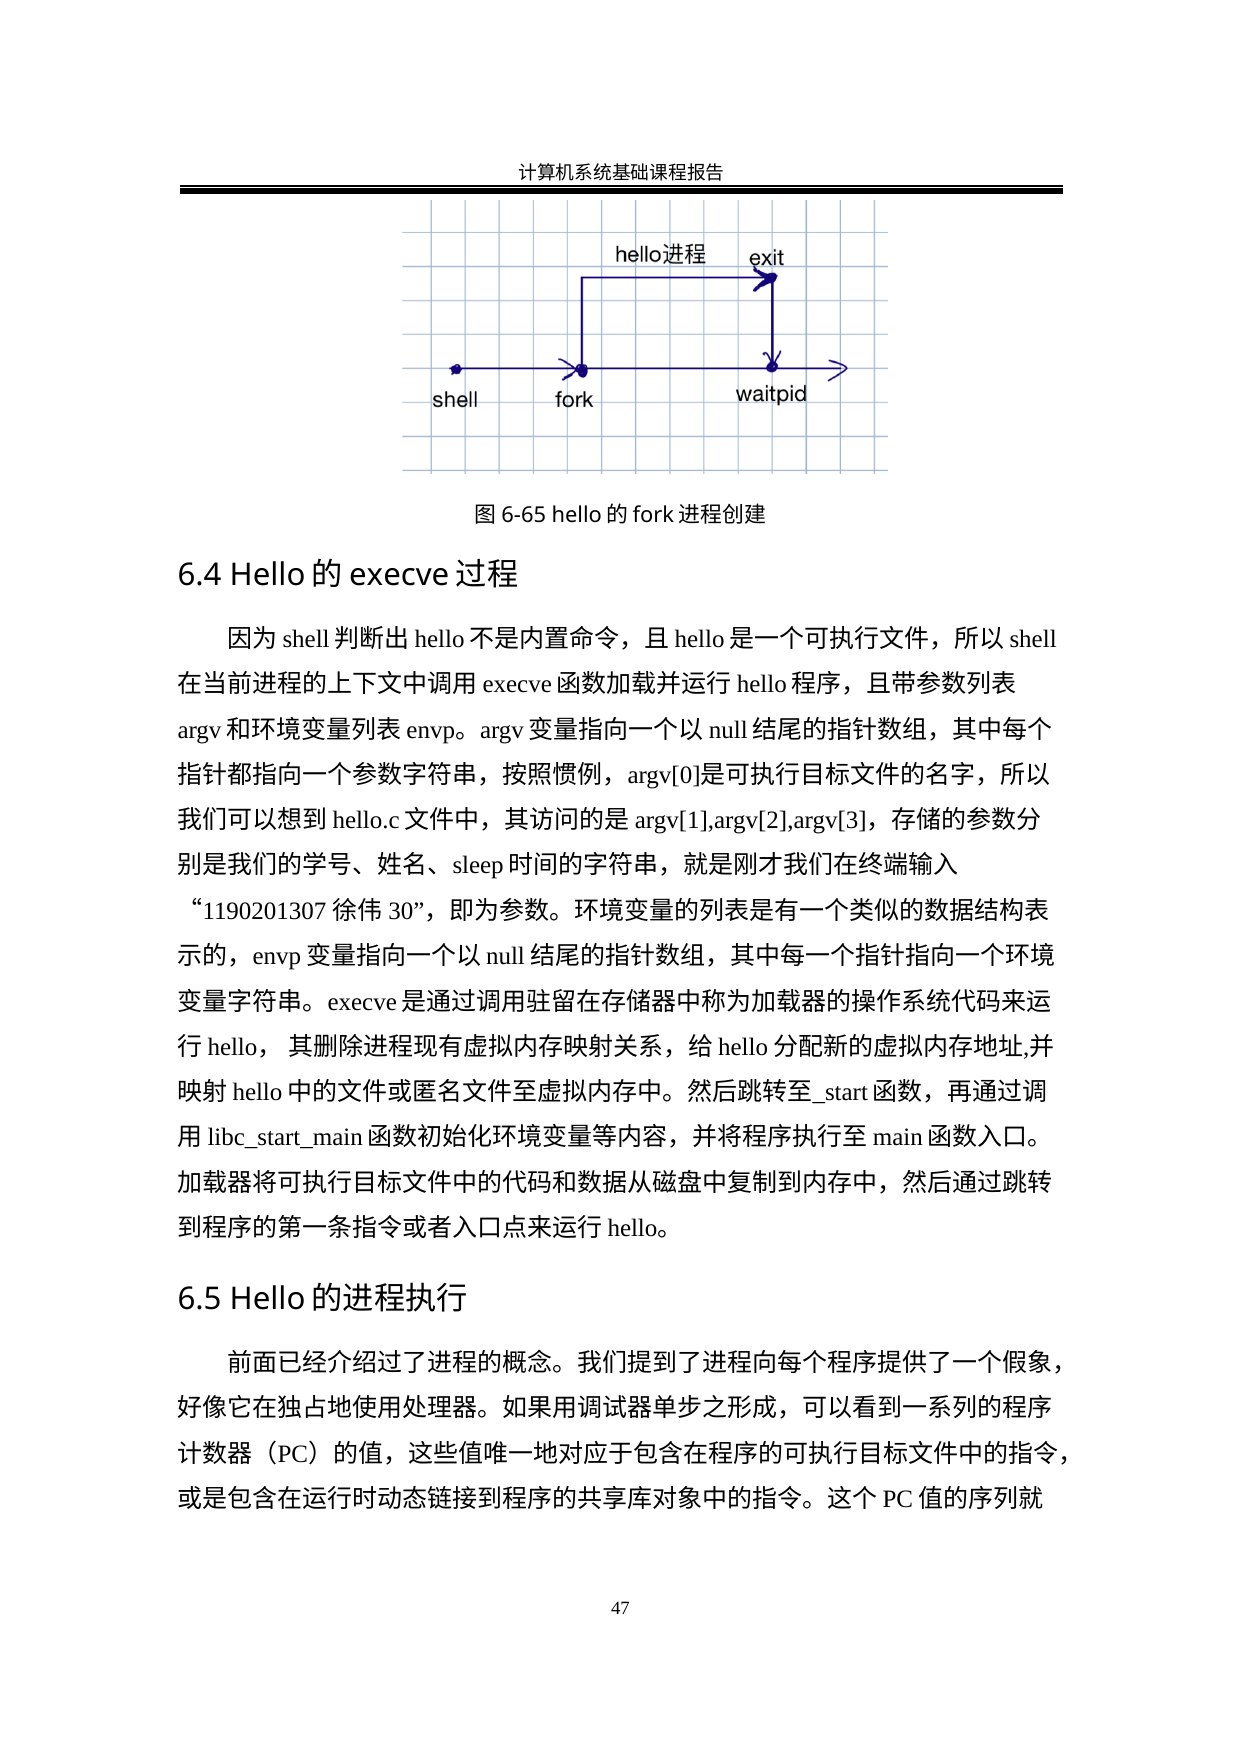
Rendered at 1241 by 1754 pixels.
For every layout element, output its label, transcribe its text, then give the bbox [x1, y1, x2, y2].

text 因为shell判断出hello不是内置命令，且hello是一个可执行文件，所以shell在当前进程的上下文中调用execve函数加载并运行hello程序，且带参数列表argv和环境变量列表envp。argv变量指向一个以null结尾的指针数组，其中每个指针都指向一个参数字符串，按照惯例，argv[0]是可执行目标文件的名字，所以我们可以想到hello.c文件中，其访问的是argv[1],argv[2],argv[3]，存储的参数分别是我们的学号、姓名、sleep时间的字符串，就是刚才我们在终端输入“1190201307 徐伟 30”，即为参数。环境变量的列表是有一个类似的数据结构表示的，envp变量指向一个以null结尾的指针数组，其中每一个指针指向一个环境变量字符串。execve是通过调用驻留在存储器中称为加载器的操作系统代码来运行hello， 其删除进程现有虚拟内存映射关系，给hello分配新的虚拟内存地址,并映射hello中的文件或匿名文件至虚拟内存中。然后跳转至_start函数，再通过调用libc_start_main函数初始化环境变量等内容，并将程序执行至main函数入口。加载器将可执行目标文件中的代码和数据从磁盘中复制到内存中，然后通过跳转到程序的第一条指令或者入口点来运行hello。 [177, 618, 1063, 1244]
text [177, 1342, 1063, 1514]
subtitle 6.5 Hello的进程执行 [177, 1278, 1063, 1317]
picture [402, 200, 888, 474]
subtitle 6.4 Hello的execve过程 [177, 554, 1063, 593]
